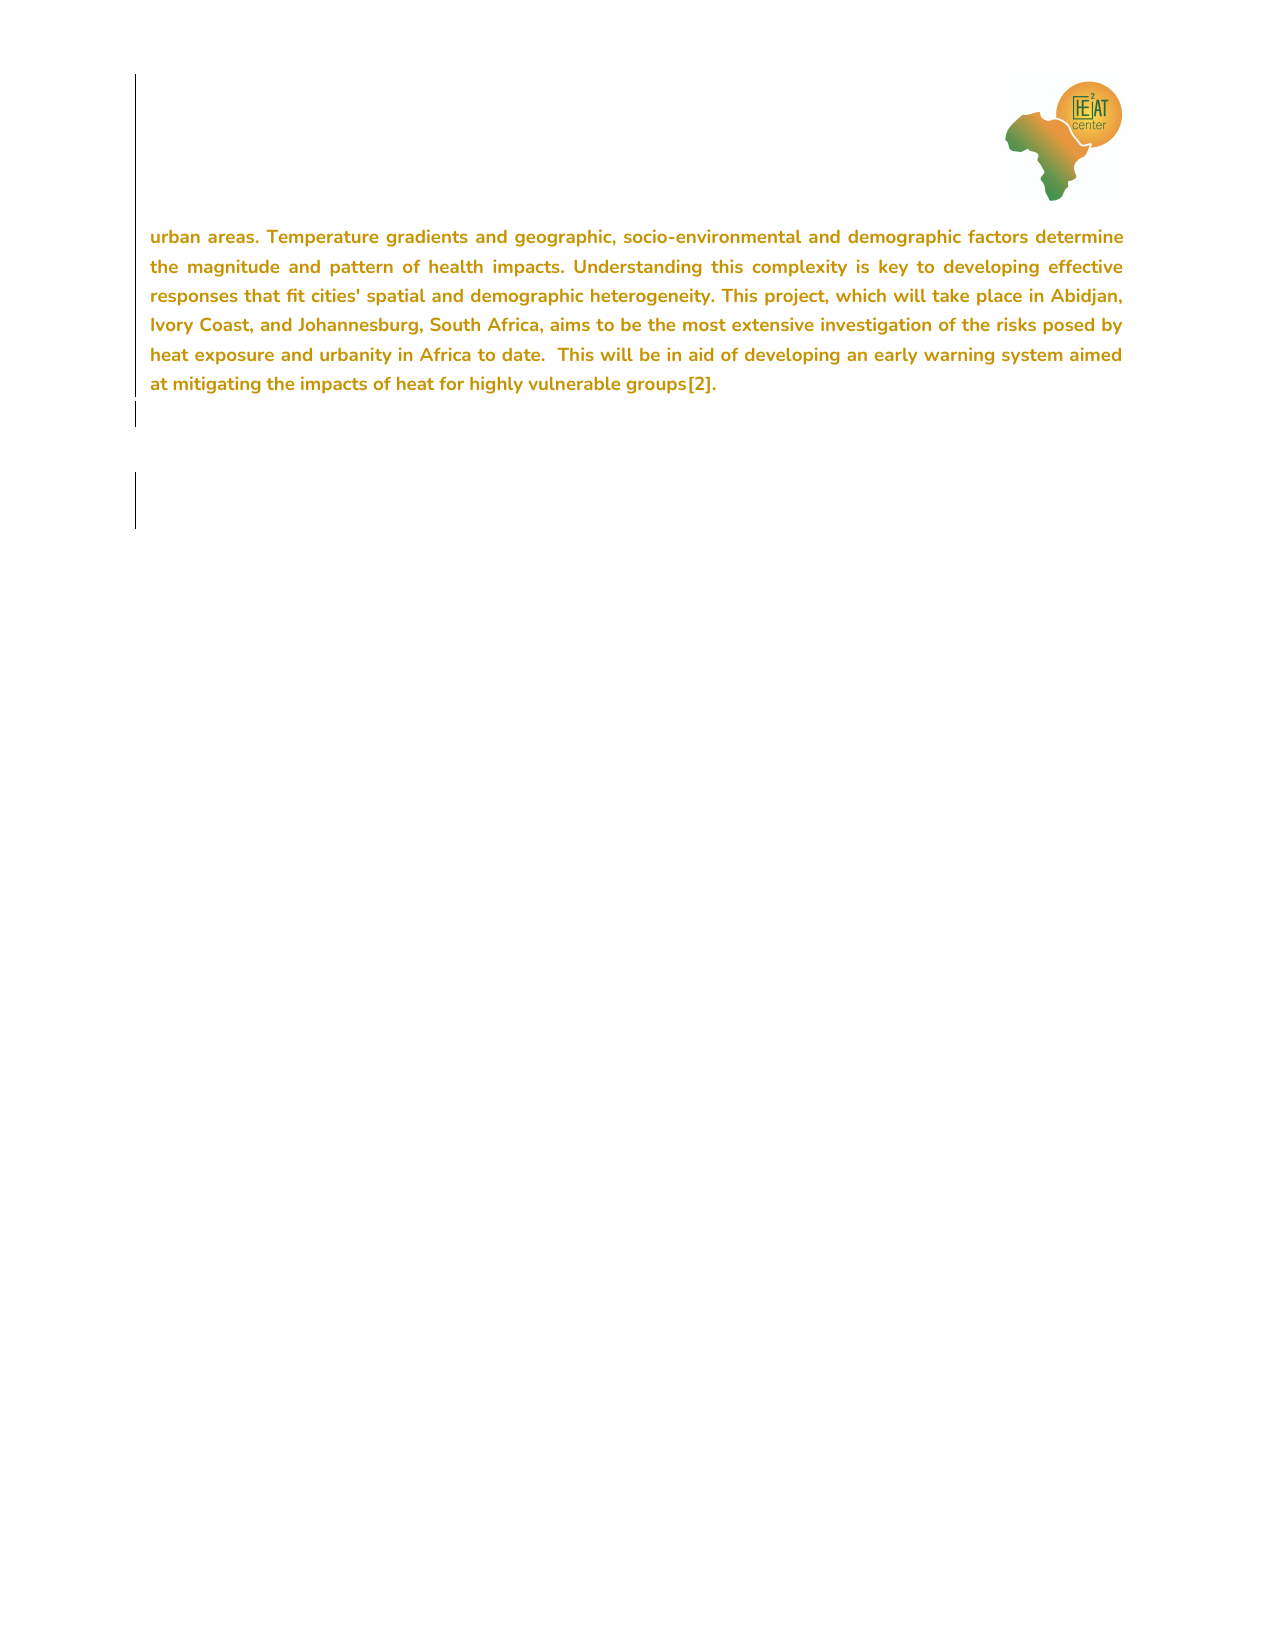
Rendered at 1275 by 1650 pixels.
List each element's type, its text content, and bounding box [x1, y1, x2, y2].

picture [1000, 73, 1125, 204]
